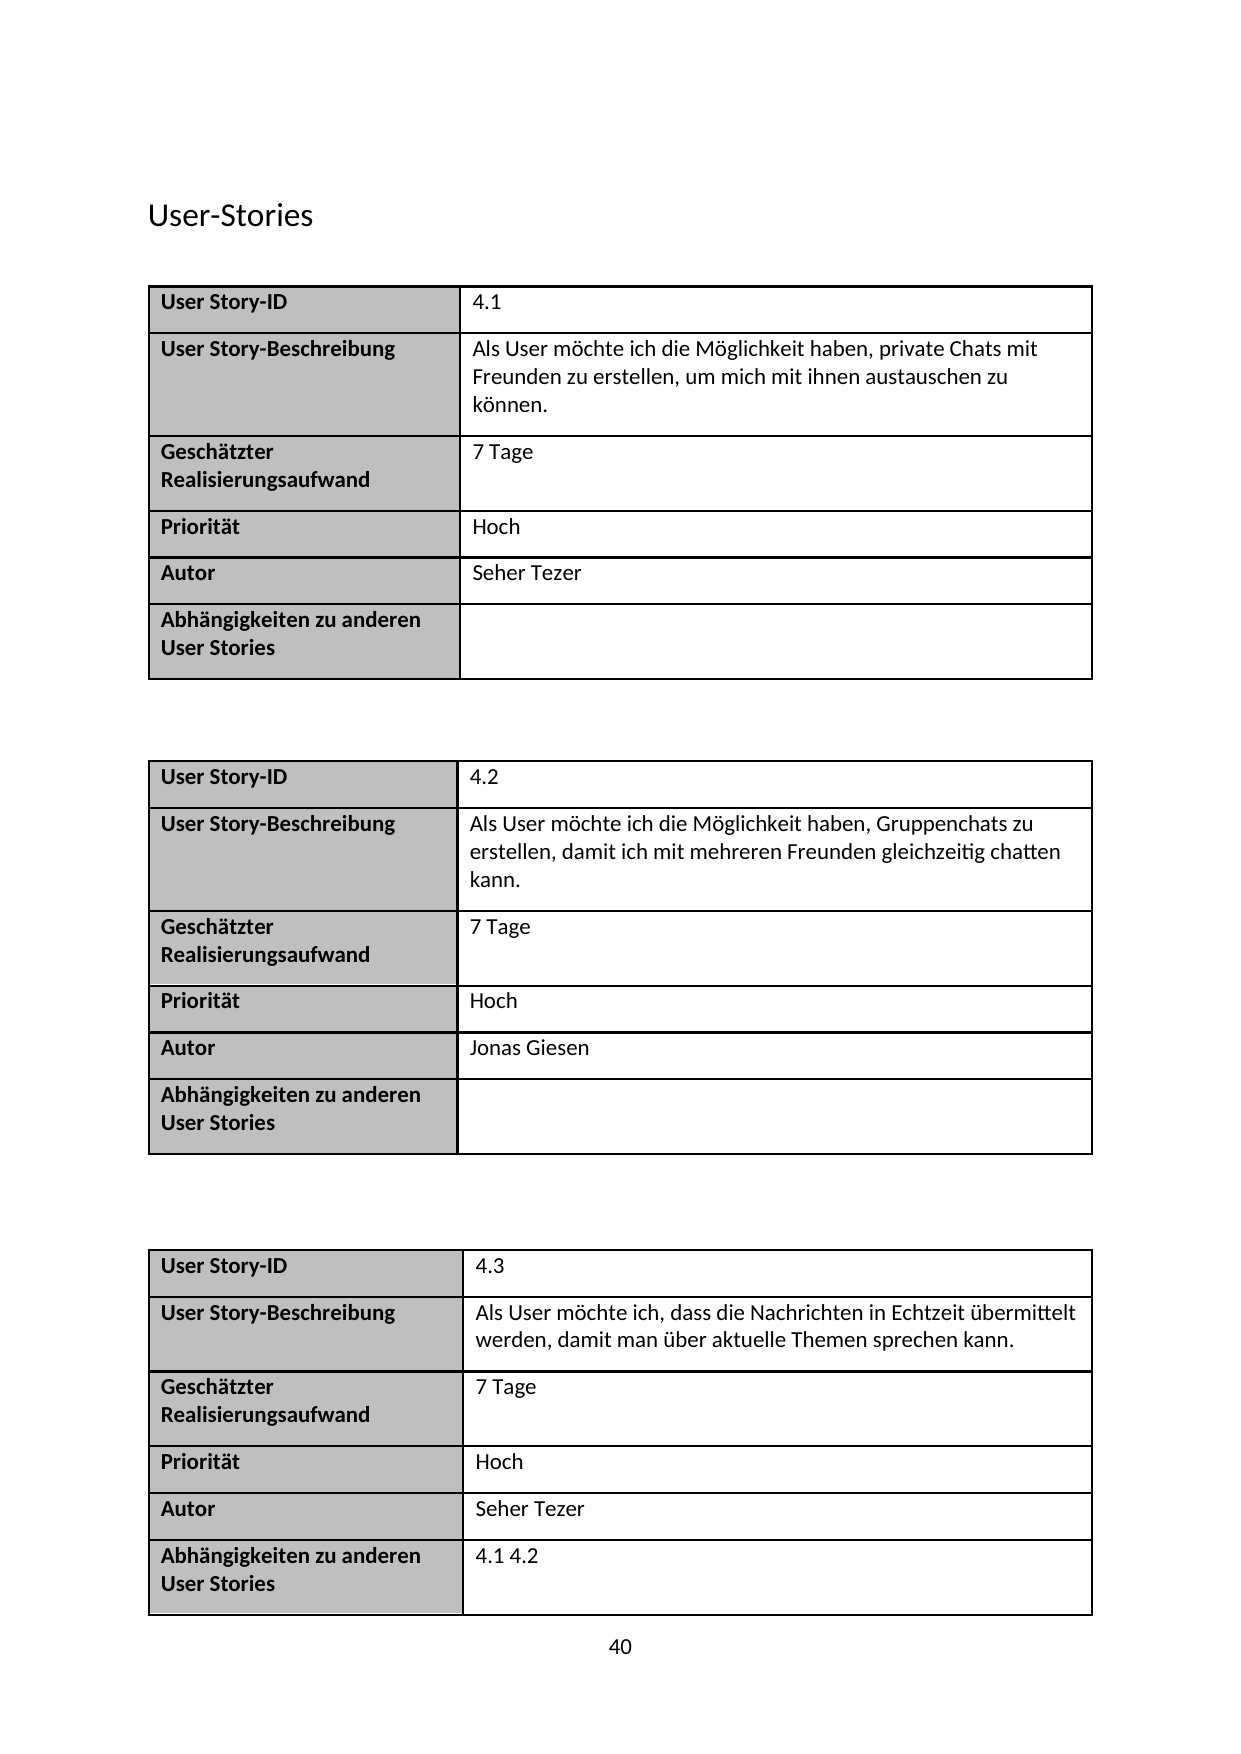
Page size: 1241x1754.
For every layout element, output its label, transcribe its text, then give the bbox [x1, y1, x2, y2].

table_cell Geschätzter Realisierungsaufwand [150, 437, 459, 510]
table_header User Story-ID [150, 288, 459, 332]
table_cell Autor [150, 559, 459, 603]
subtitle User-Stories [148, 194, 1093, 235]
table_cell [461, 605, 1091, 678]
table_cell 4.1 4.2 [464, 1541, 1091, 1613]
table_cell Autor [150, 1494, 462, 1539]
table_cell Priorität [150, 1447, 462, 1492]
table_cell Als User möchte ich, dass die Nachrichten in Echtzeit übermittelt werden, damit man über aktuelle Themen sprechen kann. [464, 1298, 1091, 1370]
table_cell Hoch [459, 987, 1091, 1031]
table_cell Priorität [150, 512, 459, 556]
table_cell Priorität [150, 987, 456, 1031]
table_cell Abhängigkeiten zu anderen User Stories [150, 1541, 462, 1613]
table_header 4.3 [464, 1251, 1091, 1296]
table_cell 7 Tage [464, 1373, 1091, 1445]
table_cell Als User möchte ich die Möglichkeit haben, private Chats mit Freunden zu erstellen, um mich mit ihnen austauschen zu können. [461, 334, 1091, 435]
table_cell Abhängigkeiten zu anderen User Stories [150, 1080, 456, 1153]
table_cell User Story-Beschreibung [150, 809, 456, 910]
table_cell User Story-Beschreibung [150, 1298, 462, 1370]
table_header User Story-ID [150, 762, 456, 807]
table_header 4.1 [461, 288, 1091, 332]
table_header 4.2 [459, 762, 1091, 807]
table_cell Als User möchte ich die Möglichkeit haben, Gruppenchats zu erstellen, damit ich mit mehreren Freunden gleichzeitig chatten kann. [459, 809, 1091, 910]
table_cell [459, 1080, 1091, 1153]
table_cell Geschätzter Realisierungsaufwand [150, 912, 456, 984]
table_cell Geschätzter Realisierungsaufwand [150, 1373, 462, 1445]
table_cell 7 Tage [459, 912, 1091, 984]
table_cell 7 Tage [461, 437, 1091, 510]
table_cell Seher Tezer [461, 559, 1091, 603]
table_cell Hoch [464, 1447, 1091, 1492]
table_cell Jonas Giesen [459, 1034, 1091, 1078]
table_cell Seher Tezer [464, 1494, 1091, 1539]
table_cell Abhängigkeiten zu anderen User Stories [150, 605, 459, 678]
table_cell Hoch [461, 512, 1091, 556]
table_cell Autor [150, 1034, 456, 1078]
table_cell User Story-Beschreibung [150, 334, 459, 435]
table_header User Story-ID [150, 1251, 462, 1296]
